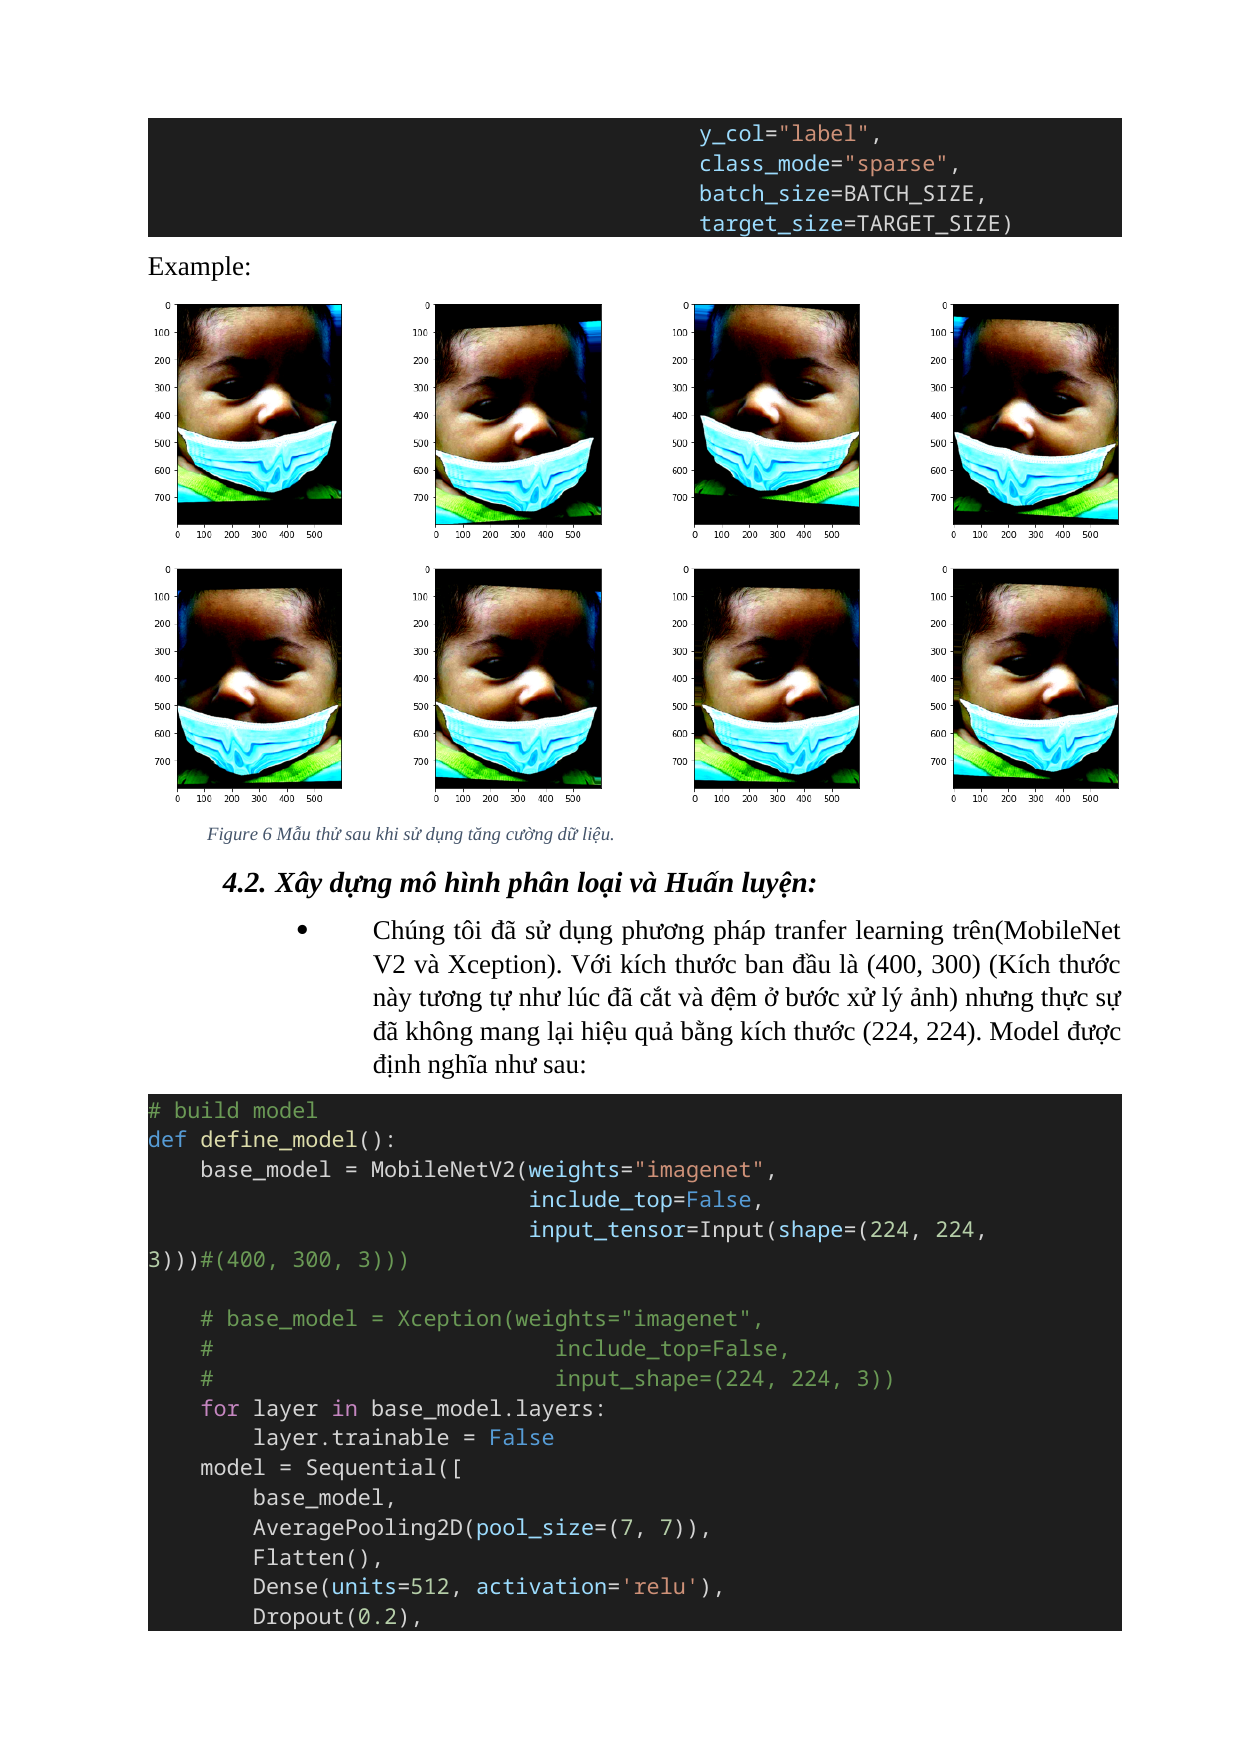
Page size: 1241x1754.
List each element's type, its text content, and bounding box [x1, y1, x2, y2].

text for layer in base_model.layers: [148, 1392, 1122, 1422]
text Flatten(), [148, 1541, 1122, 1571]
picture [147, 295, 1123, 809]
text base_model, [148, 1482, 1122, 1512]
text base_model = MobileNetV2(weights="imagenet", [148, 1154, 1122, 1184]
text class_mode="sparse", [148, 148, 1122, 178]
text batch_size=BATCH_SIZE, [148, 178, 1122, 207]
text Dense(units=512, activation='relu'), [148, 1571, 1122, 1601]
text include_top=False, [148, 1184, 1122, 1214]
text # input_shape=(224, 224, 3)) [148, 1363, 1122, 1392]
text model = Sequential([ [148, 1452, 1122, 1482]
text # build model [148, 1094, 1122, 1124]
text # base_model = Xception(weights="imagenet", [148, 1303, 1122, 1333]
text Example: [148, 250, 1122, 281]
text Figure 6 Mẫu thử sau khi sử dụng tăng cường dữ liệu. [148, 823, 1122, 845]
text Dropout(0.2), [148, 1601, 1122, 1631]
text layer.trainable = False [148, 1422, 1122, 1452]
text target_size=TARGET_SIZE) [148, 207, 1122, 237]
text y_col="label", [148, 118, 1122, 148]
text # include_top=False, [148, 1333, 1122, 1363]
subtitle Xây dựng mô hình phân loại và Huấn luyện: [223, 866, 1122, 899]
text AveragePooling2D(pool_size=(7, 7)), [148, 1512, 1122, 1541]
list Chúng tôi đã sử dụng phương pháp tranfer learning trên(MobileNet V2 và Xception). Với kích thước ban đầu là (400, 300) (Kích thước này tương tự như lúc đã cắt và đệm ở bước xử lý ảnh) nhưng thực sự đã không mang lại hiệu quả bằng kích thước (224, 224). Model được định nghĩa như sau: [298, 914, 1122, 1080]
text input_tensor=Input(shape=(224, 224, 3)))#(400, 300, 3))) [148, 1214, 1122, 1273]
text def define_model(): [148, 1124, 1122, 1154]
